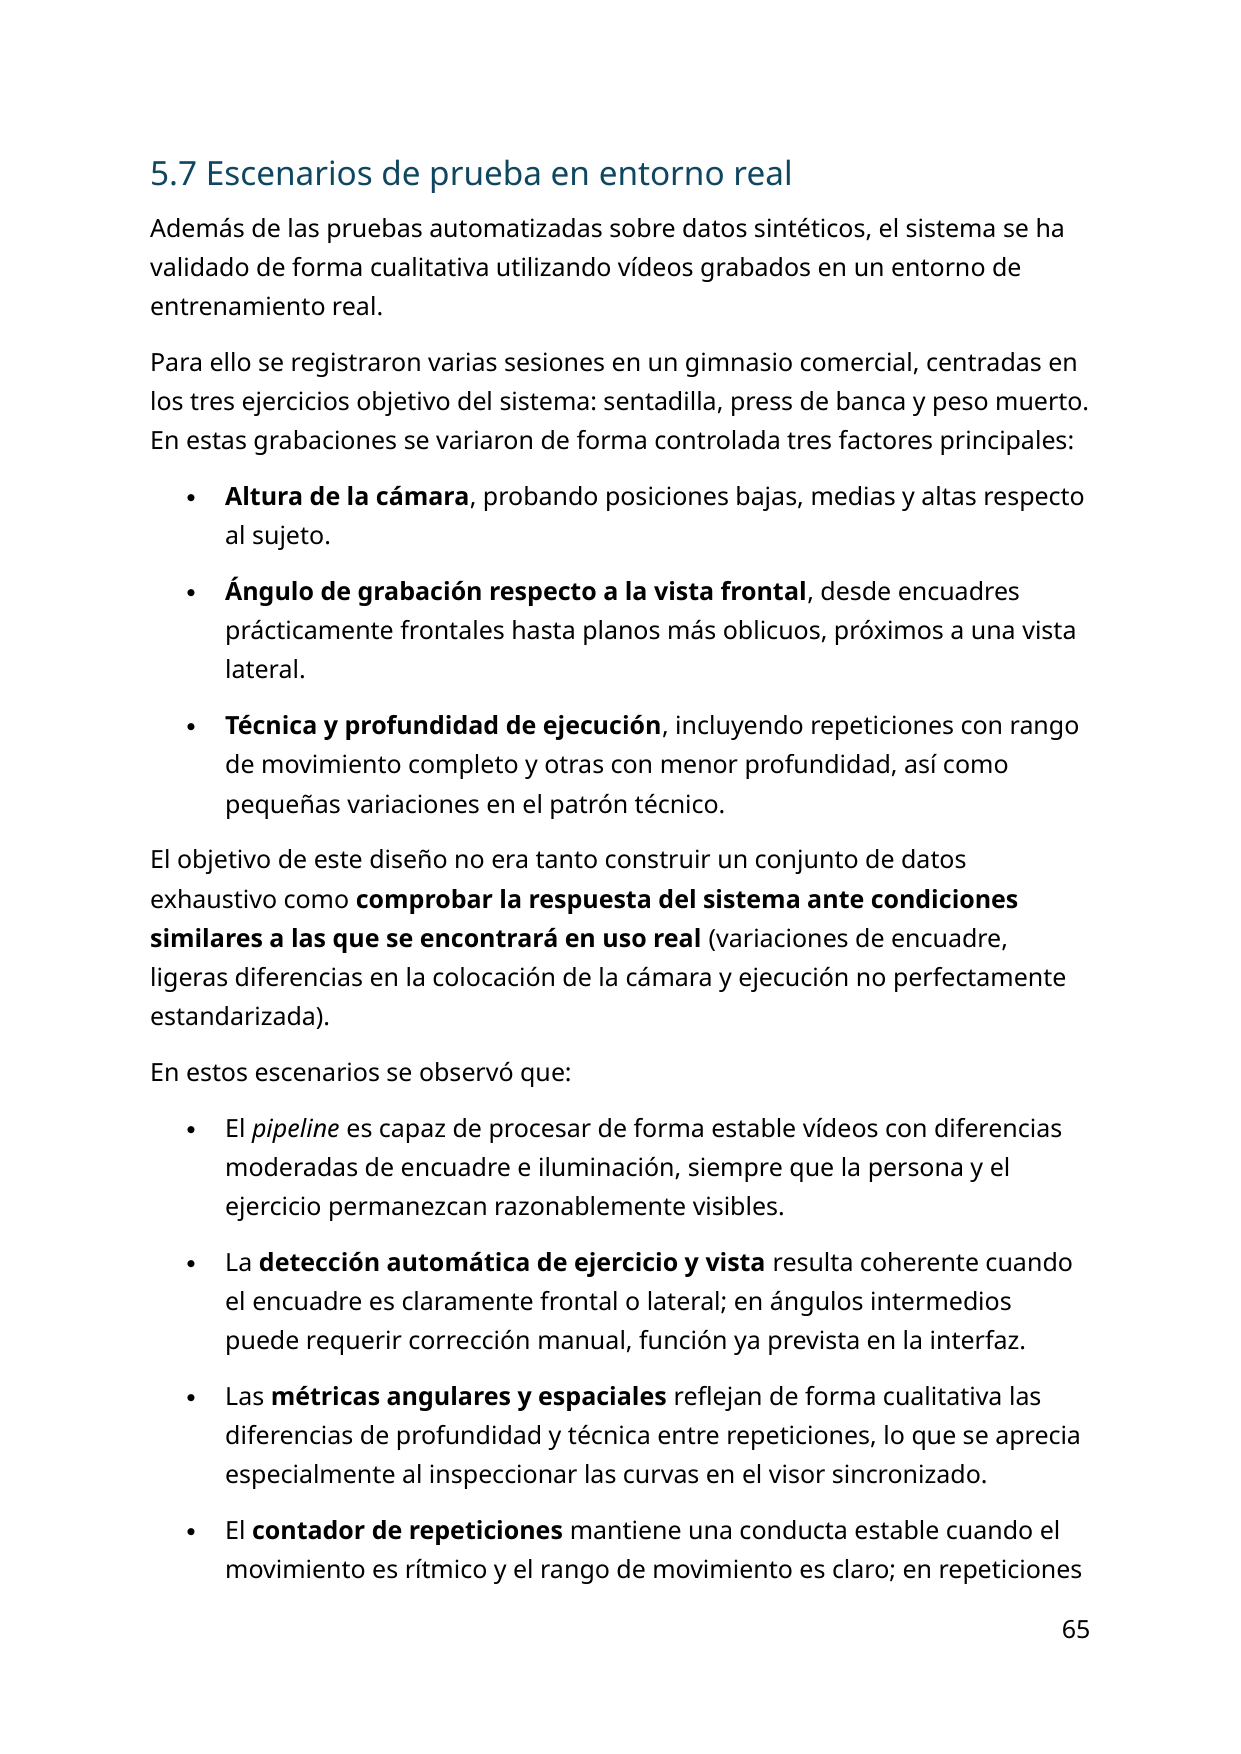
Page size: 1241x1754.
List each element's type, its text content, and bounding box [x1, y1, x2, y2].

list Altura de la cámara, probando posiciones bajas, medias y altas respecto al sujeto. [187, 479, 1090, 552]
subtitle 5.7 Escenarios de prueba en entorno real [150, 150, 1090, 195]
list El pipeline es capaz de procesar de forma estable vídeos con diferencias moderadas de encuadre e iluminación, siempre que la persona y el ejercicio permanezcan razonablemente visibles. [187, 1111, 1090, 1223]
list Las métricas angulares y espaciales reflejan de forma cualitativa las diferencias de profundidad y técnica entre repeticiones, lo que se aprecia especialmente al inspeccionar las curvas en el visor sincronizado. [187, 1379, 1090, 1491]
text Además de las pruebas automatizadas sobre datos sintéticos, el sistema se ha validado de forma cualitativa utilizando vídeos grabados en un entorno de entrenamiento real. [150, 211, 1090, 323]
list Ángulo de grabación respecto a la vista frontal, desde encuadres prácticamente frontales hasta planos más oblicuos, próximos a una vista lateral. [187, 574, 1090, 686]
text Para ello se registraron varias sesiones en un gimnasio comercial, centradas en los tres ejercicios objetivo del sistema: sentadilla, press de banca y peso muerto. En estas grabaciones se variaron de forma controlada tres factores principales: [150, 345, 1090, 457]
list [187, 1513, 1090, 1586]
text En estos escenarios se observó que: [150, 1055, 1090, 1089]
text El objetivo de este diseño no era tanto construir un conjunto de datos exhaustivo como comprobar la respuesta del sistema ante condiciones similares a las que se encontrará en uso real (variaciones de encuadre, ligeras diferencias en la colocación de la cámara y ejecución no perfectamente estandarizada). [150, 842, 1090, 1033]
list Técnica y profundidad de ejecución, incluyendo repeticiones con rango de movimiento completo y otras con menor profundidad, así como pequeñas variaciones en el patrón técnico. [187, 708, 1090, 820]
list La detección automática de ejercicio y vista resulta coherente cuando el encuadre es claramente frontal o lateral; en ángulos intermedios puede requerir corrección manual, función ya prevista en la interfaz. [187, 1245, 1090, 1357]
